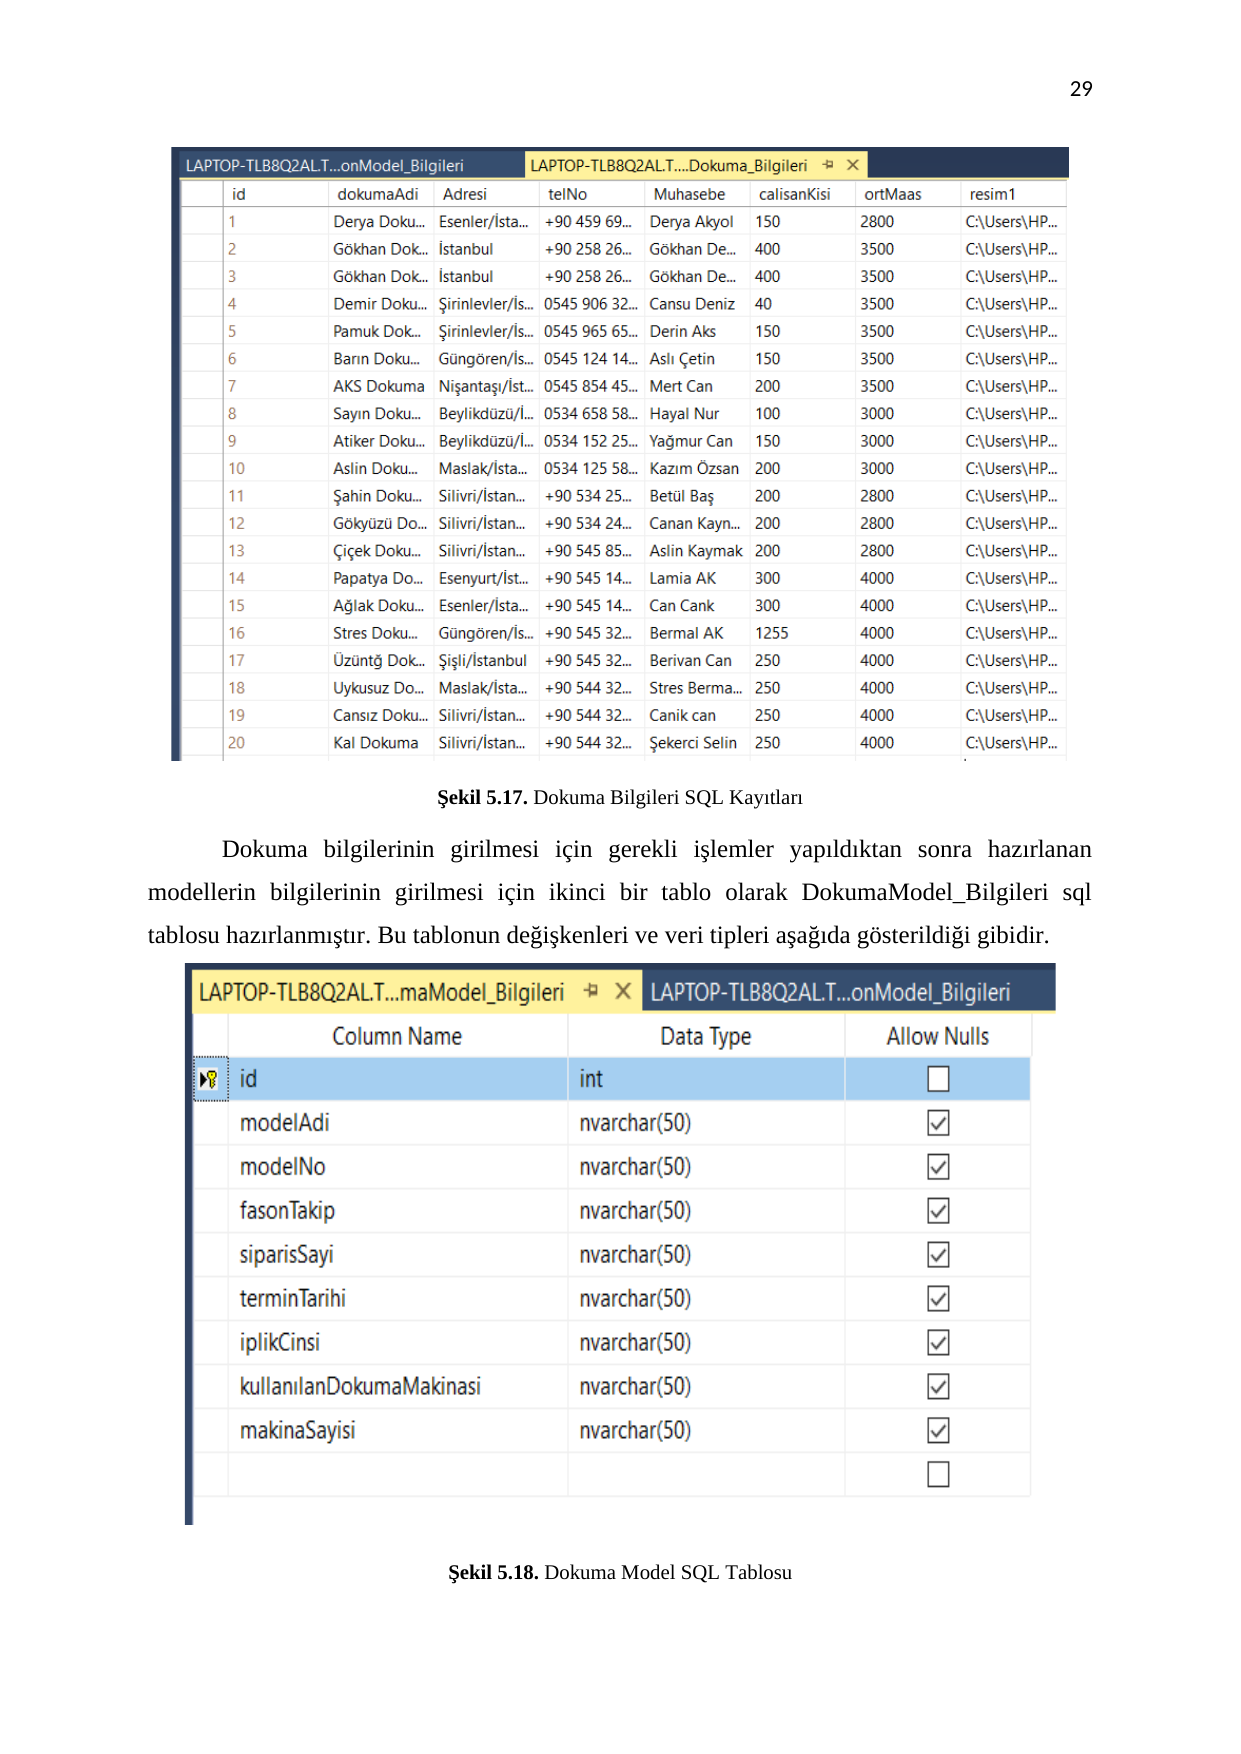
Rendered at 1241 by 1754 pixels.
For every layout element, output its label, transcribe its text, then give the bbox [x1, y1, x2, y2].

text Şekil 5.17. Dokuma Bilgileri SQL Kayıtları [148, 785, 1093, 809]
list Dokuma bilgilerinin girilmesi için gerekli işlemler yapıldıktan sonra hazırlanan modellerin bilgilerinin girilmesi için ikinci bir tablo olarak DokumaModel_Bilgileri sql tablosu hazırlanmıştır. Bu tablonun değişkenleri ve veri tipleri aşağıda gösterildiği gibidir. [148, 834, 1093, 949]
picture [171, 147, 1069, 761]
picture [184, 963, 1056, 1525]
text Şekil 5.18. Dokuma Model SQL Tablosu [148, 1560, 1093, 1584]
